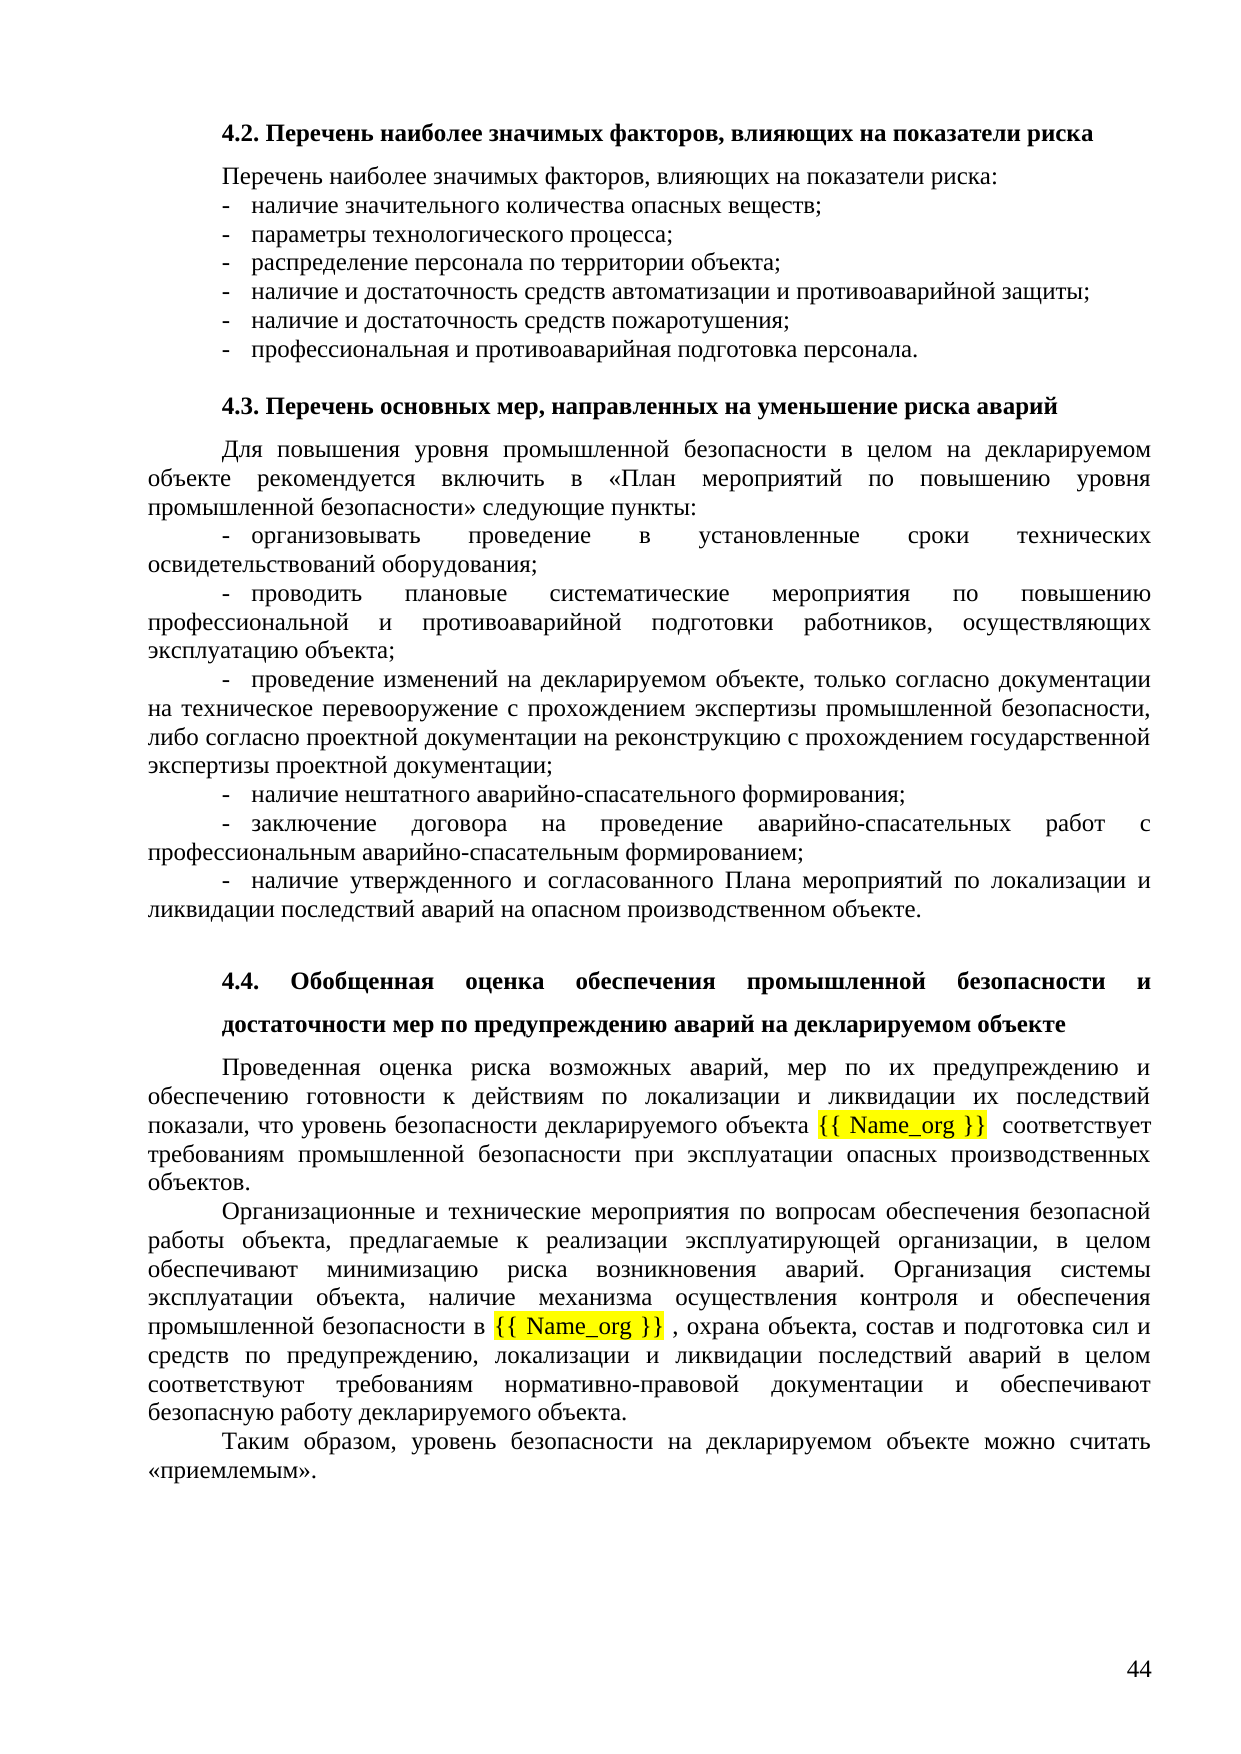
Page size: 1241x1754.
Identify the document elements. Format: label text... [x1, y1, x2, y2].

list наличие утвержденного и согласованного Плана мероприятий по локализации и ликвидации последствий аварий на опасном производственном объекте. [148, 866, 1152, 923]
list наличие и достаточность средств автоматизации и противоаварийной защиты; [148, 276, 1152, 305]
text Перечень наиболее значимых факторов, влияющих на показатели риска: [148, 161, 1152, 190]
text 4.3. Перечень основных мер, направленных на уменьшение риска аварий [222, 391, 1152, 420]
list распределение персонала по территории объекта; [148, 247, 1152, 276]
list наличие и достаточность средств пожаротушения; [148, 305, 1152, 334]
text 4.4. Обобщенная оценка обеспечения промышленной безопасности и достаточности мер по предупреждению аварий на декларируемом объекте [222, 966, 1152, 1038]
text Организационные и технические мероприятия по вопросам обеспечения безопасной работы объекта, предлагаемые к реализации эксплуатирующей организации, в целом обеспечивают минимизацию риска возникновения аварий. Организация системы эксплуатации объекта, наличие механизма осуществления контроля и обеспечения промышленной безопасности в {{ Name_org }} , охрана объекта, состав и подготовка сил и средств по предупреждению, локализации и ликвидации последствий аварий в целом соответствуют требованиям нормативно-правовой документации и обеспечивают безопасную работу декларируемого объекта. [148, 1196, 1152, 1426]
list наличие нештатного аварийно-спасательного формирования; [148, 779, 1152, 808]
list параметры технологического процесса; [148, 219, 1152, 247]
text 4.2. Перечень наиболее значимых факторов, влияющих на показатели риска [222, 118, 1152, 147]
list профессиональная и противоаварийная подготовка персонала. [148, 334, 1152, 362]
list наличие значительного количества опасных веществ; [148, 190, 1152, 219]
text Проведенная оценка риска возможных аварий, мер по их предупреждению и обеспечению готовности к действиям по локализации и ликвидации их последствий показали, что уровень безопасности декларируемого объекта {{ Name_org }} соответствует требованиям промышленной безопасности при эксплуатации опасных производственных объектов. [148, 1052, 1152, 1196]
list проводить плановые систематические мероприятия по повышению профессиональной и противоаварийной подготовки работников, осуществляющих эксплуатацию объекта; [148, 578, 1152, 664]
text Для повышения уровня промышленной безопасности в целом на декларируемом объекте рекомендуется включить в «План мероприятий по повышению уровня промышленной безопасности» следующие пункты: [148, 434, 1152, 521]
list организовывать проведение в установленные сроки технических освидетельствований оборудования; [148, 521, 1152, 578]
list проведение изменений на декларируемом объекте, только согласно документации на техническое перевооружение с прохождением экспертизы промышленной безопасности, либо согласно проектной документации на реконструкцию с прохождением государственной экспертизы проектной документации; [148, 664, 1152, 779]
list Таким образом, уровень безопасности на декларируемом объекте можно считать «приемлемым». [148, 1426, 1152, 1484]
list заключение договора на проведение аварийно-спасательных работ с профессиональным аварийно-спасательным формированием; [148, 808, 1152, 866]
